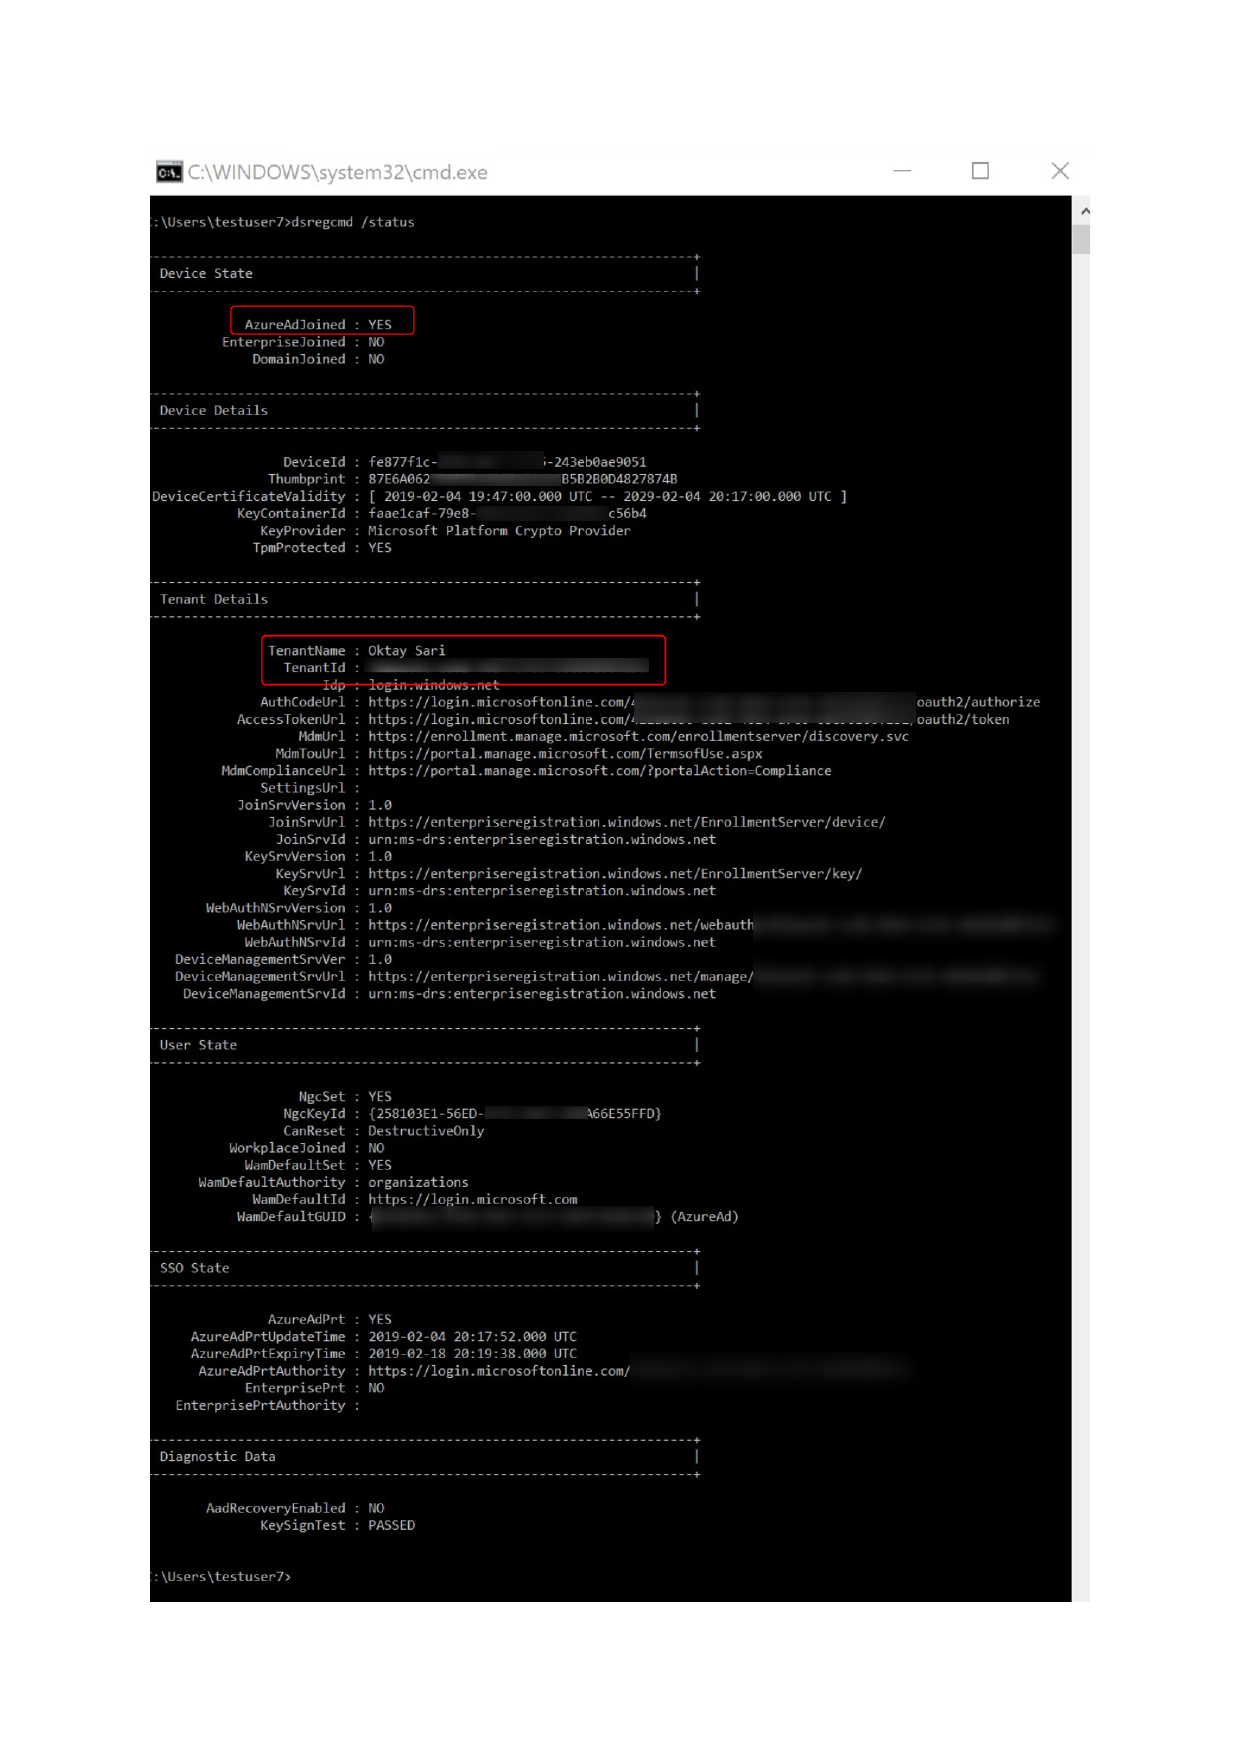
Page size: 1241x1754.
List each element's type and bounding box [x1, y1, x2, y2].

picture [150, 150, 1091, 1602]
